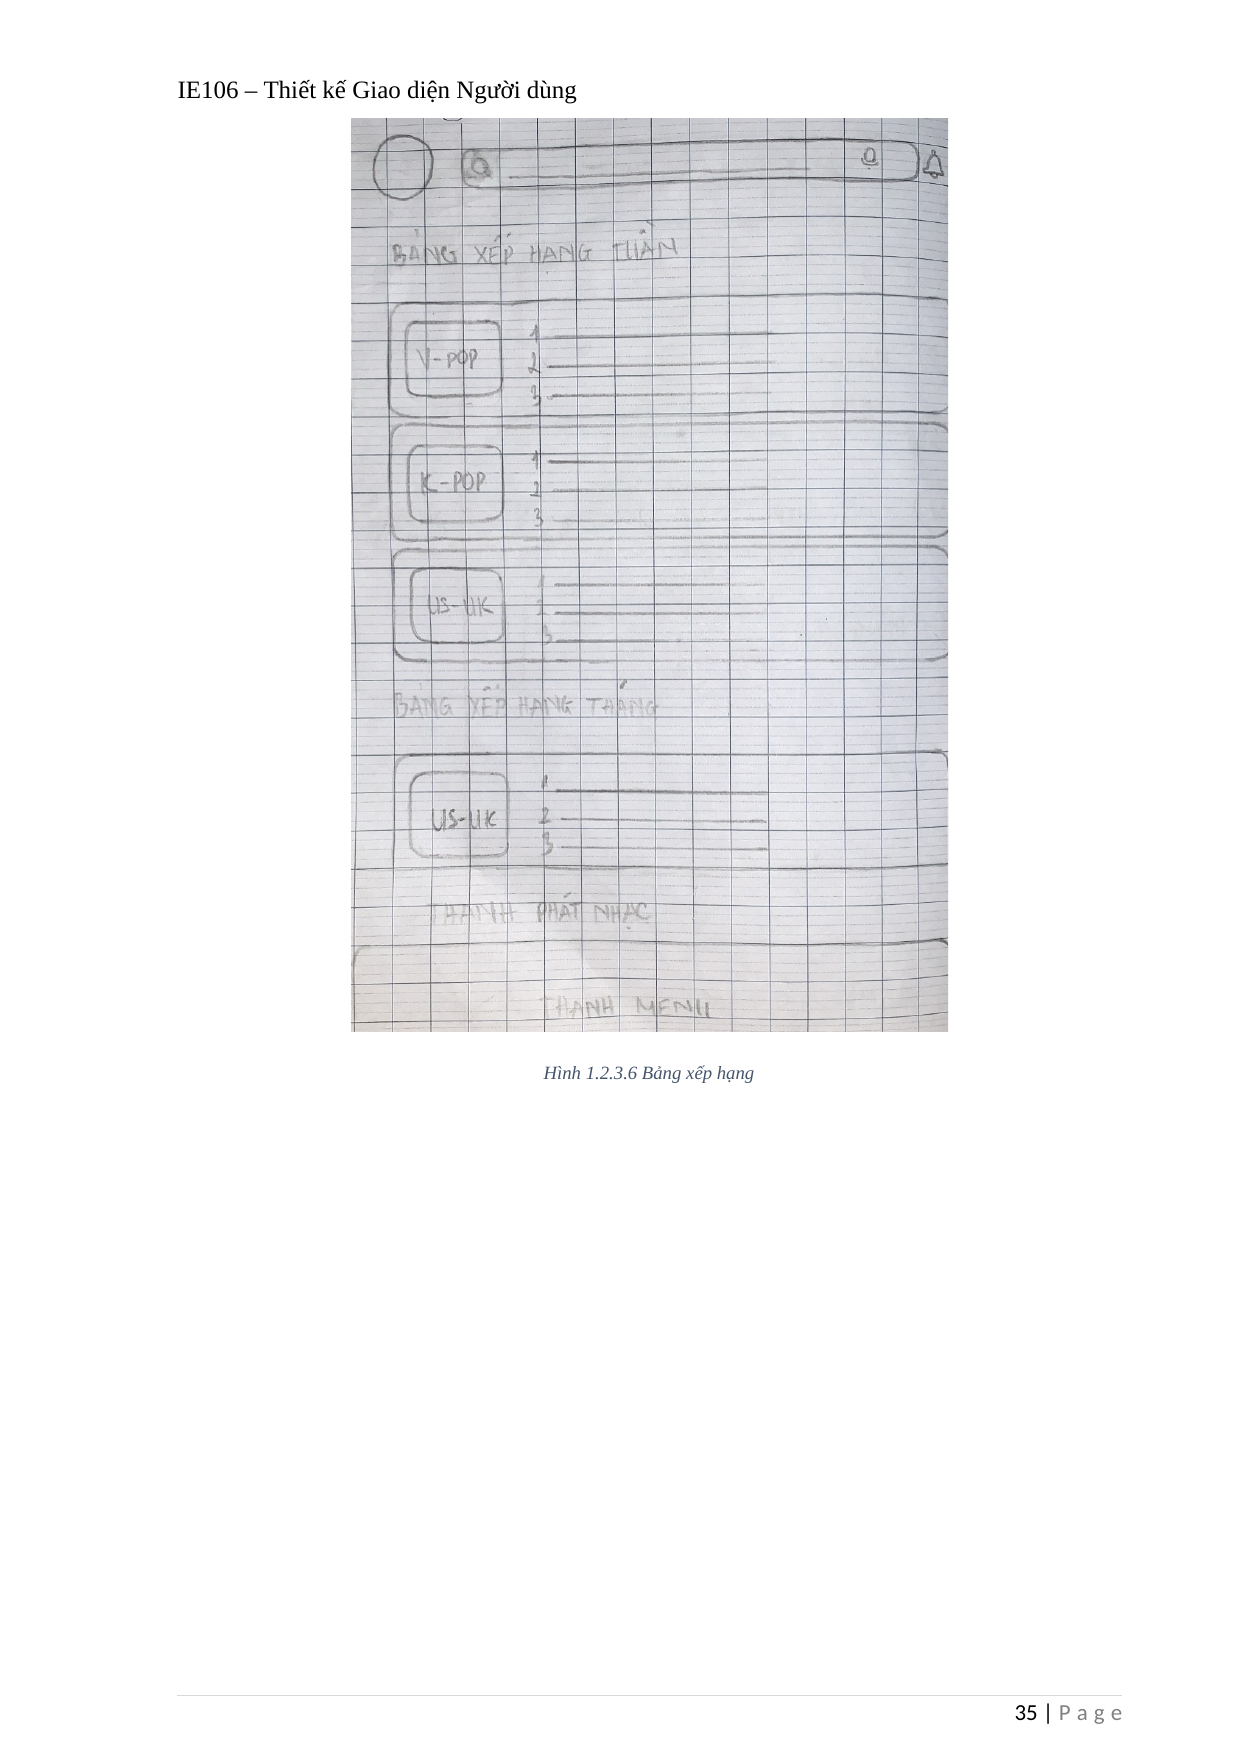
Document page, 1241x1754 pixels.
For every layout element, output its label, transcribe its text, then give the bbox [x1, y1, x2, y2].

picture [351, 118, 949, 1032]
text Hình 1.2.3.6 Bảng xếp hạng [177, 1062, 1122, 1083]
